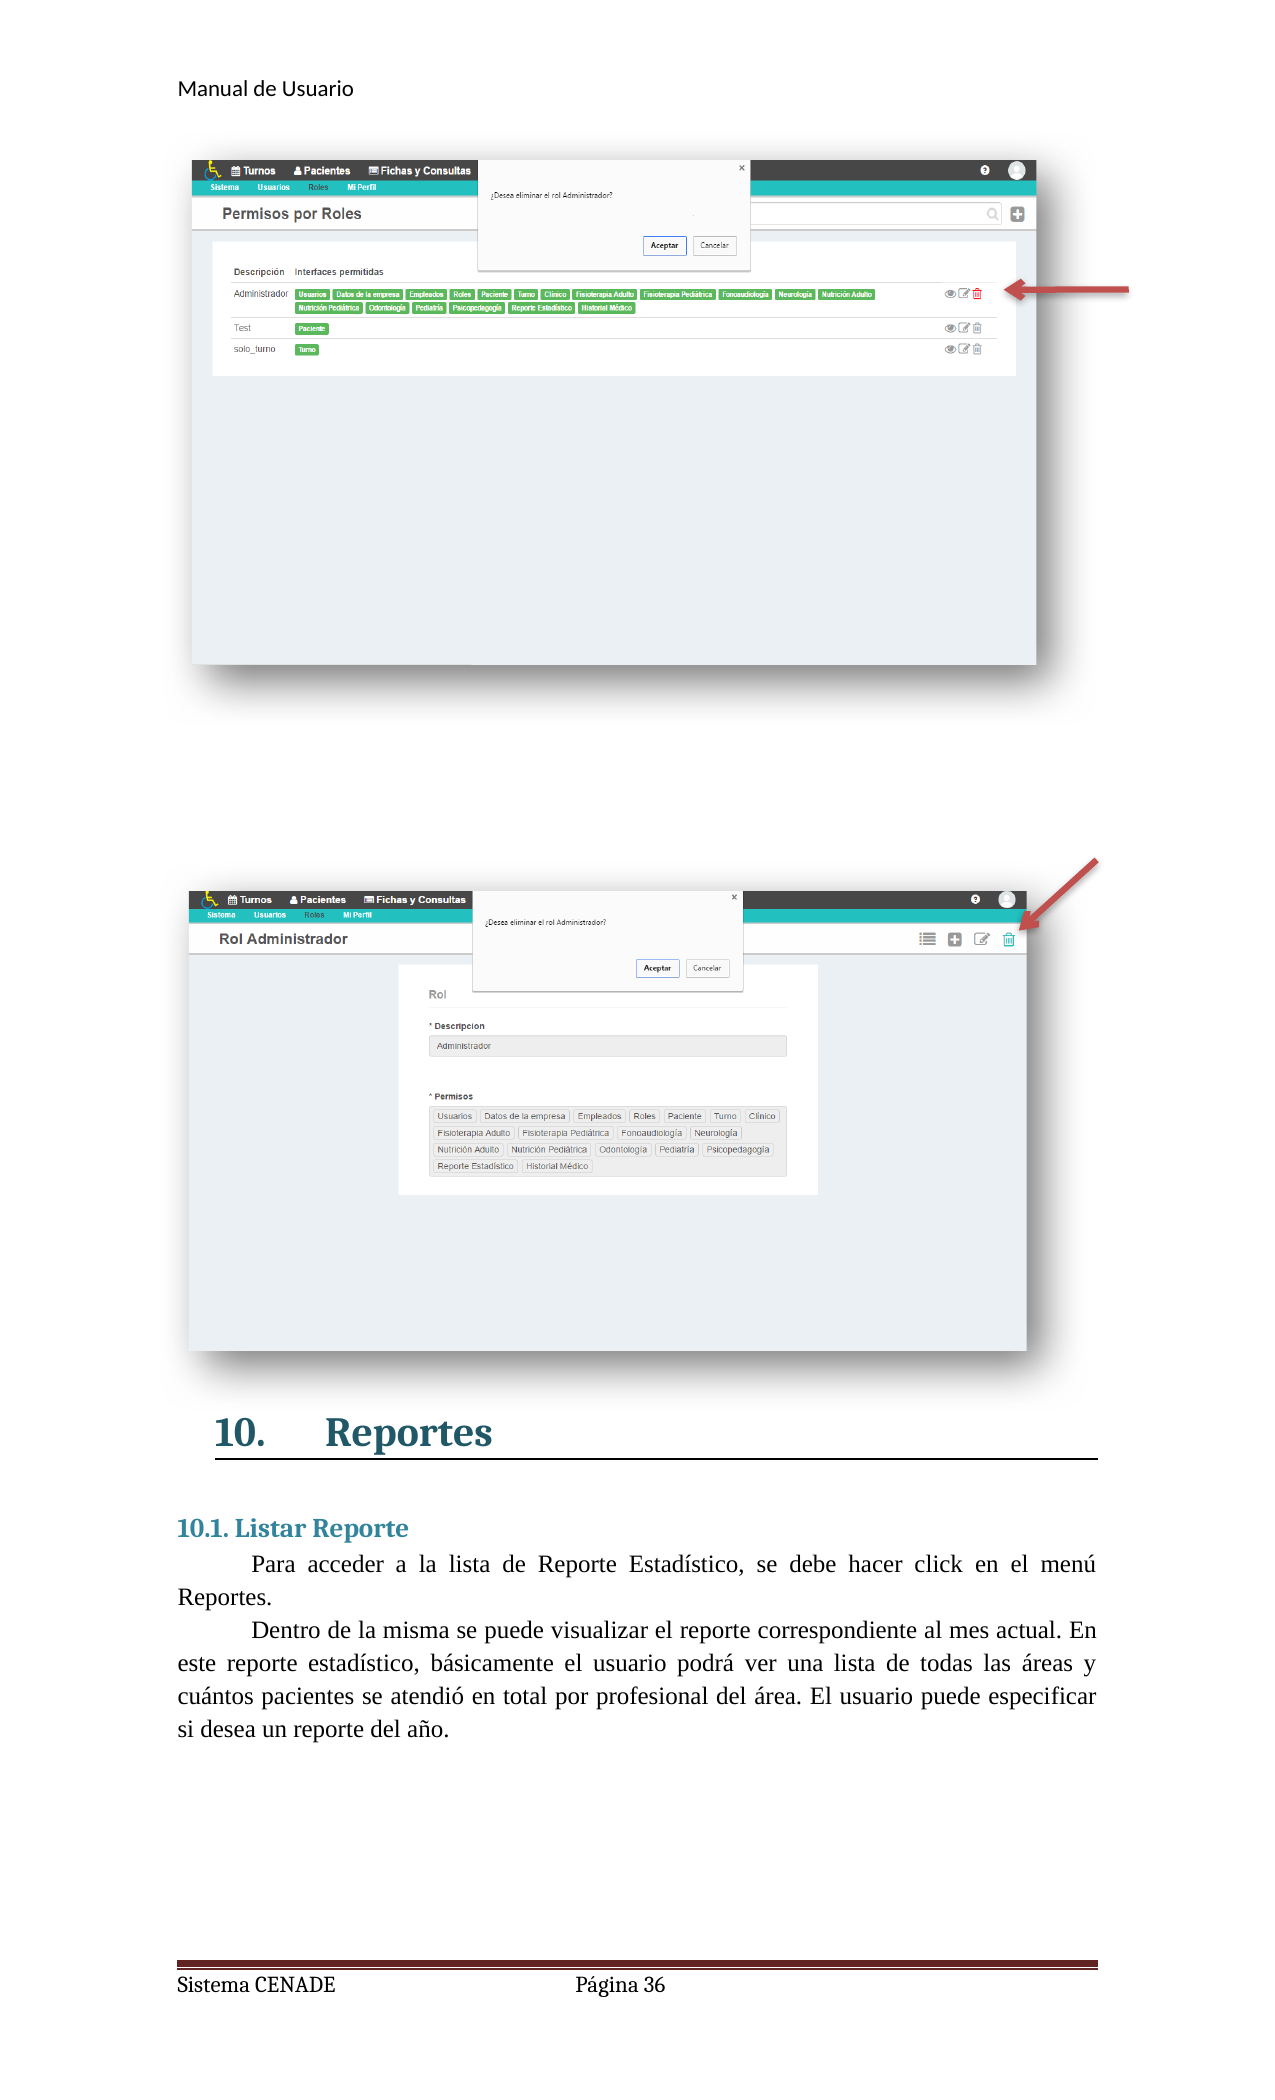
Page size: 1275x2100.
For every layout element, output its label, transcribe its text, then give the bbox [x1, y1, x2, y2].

picture [191, 160, 1037, 665]
text Para acceder a la lista de Reporte Estadístico, se debe hacer click en el menú Reportes. [177, 1549, 1098, 1611]
picture [188, 891, 1027, 1351]
subtitle 10.1. Listar Reporte [177, 1513, 1098, 1544]
text Dentro de la misma se puede visualizar el reporte correspondiente al mes actual. En este reporte estadístico, básicamente el usuario podrá ver una lista de todas las áreas y cuántos pacientes se atendió en total por profesional del área. El usuario puede especificar si desea un reporte del año. [177, 1615, 1098, 1743]
subtitle Reportes [215, 1408, 1098, 1458]
